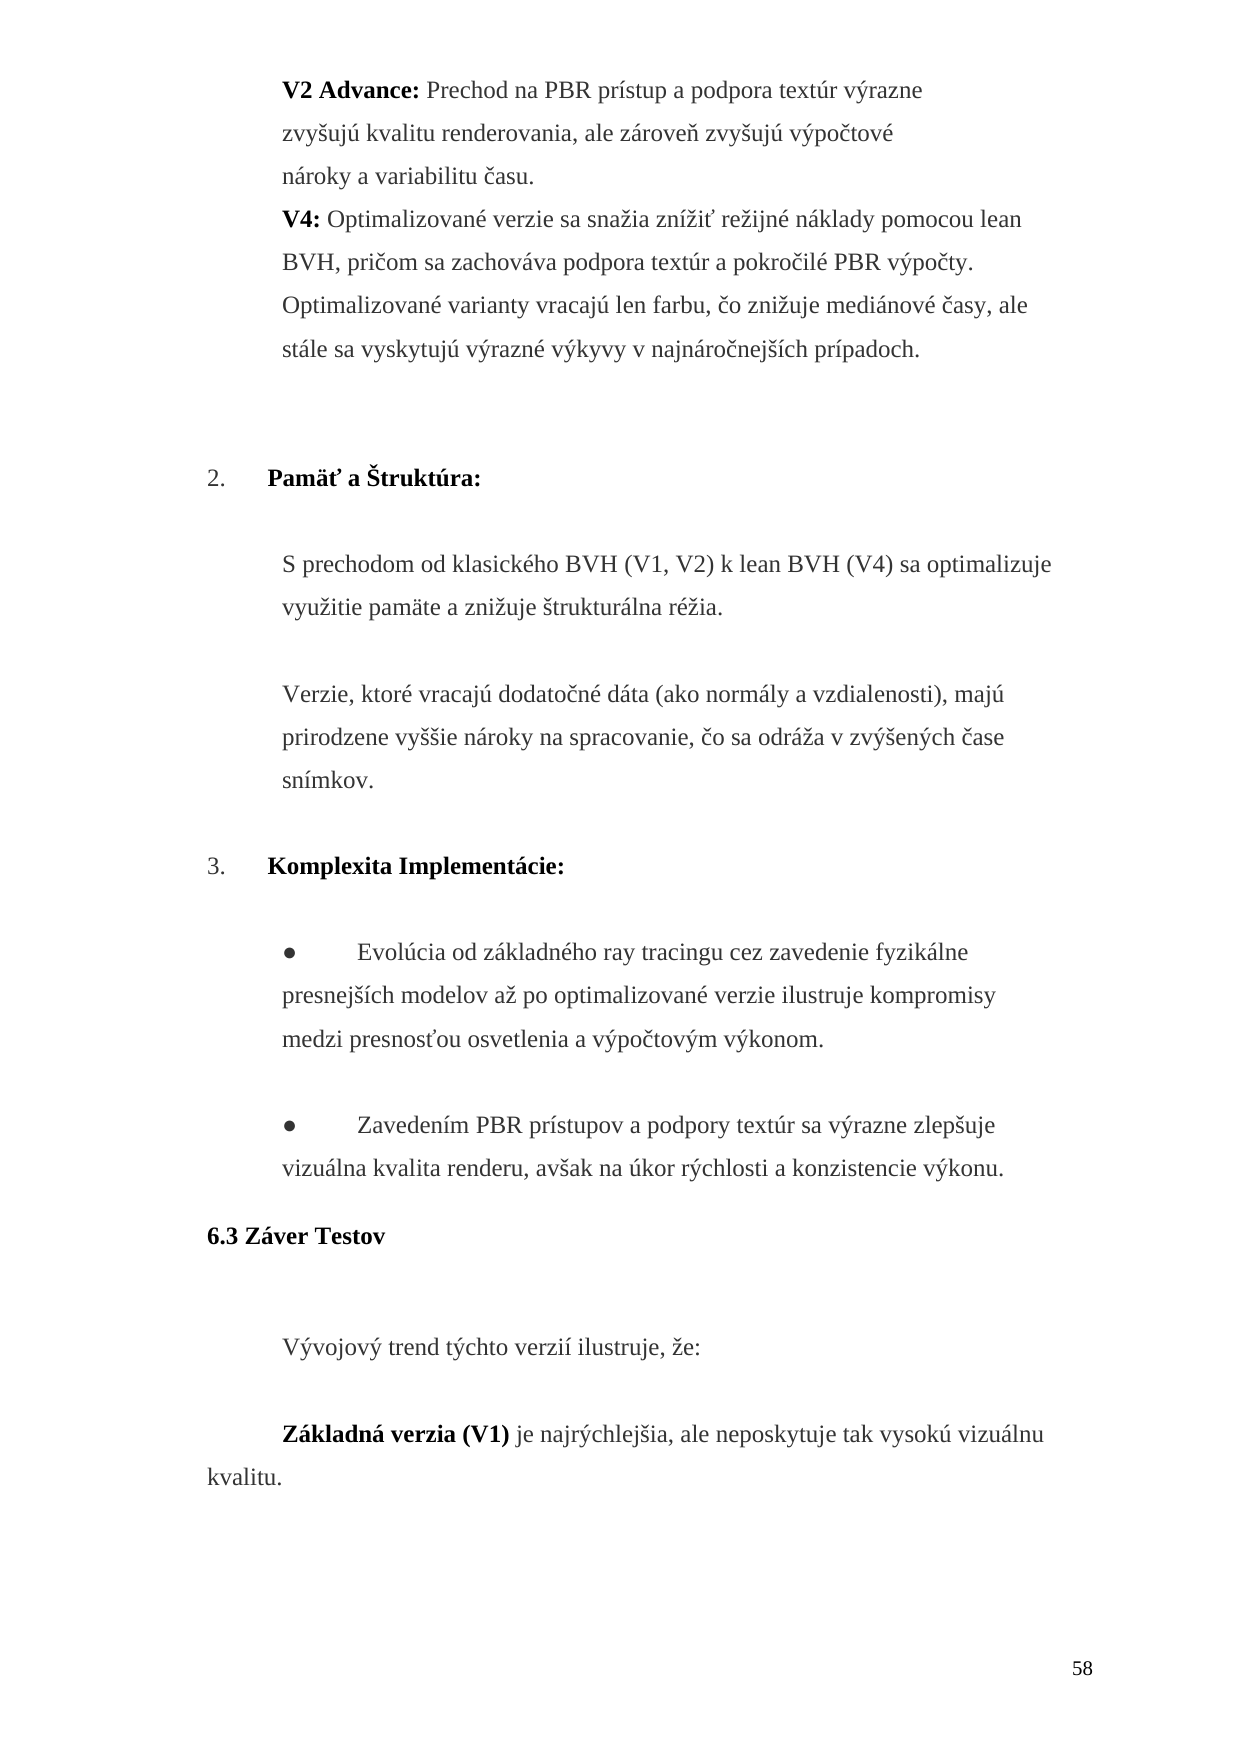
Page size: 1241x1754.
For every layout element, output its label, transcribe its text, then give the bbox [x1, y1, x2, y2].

list Zavedením PBR prístupov a podpory textúr sa výrazne zlepšuje vizuálna kvalita renderu, avšak na úkor rýchlosti a konzistencie výkonu. [282, 1110, 1047, 1182]
list Evolúcia od základného ray tracingu cez zavedenie fyzikálne presnejších modelov až po optimalizované verzie ilustruje kompromisy medzi presnosťou osvetlenia a výpočtovým výkonom. [282, 937, 1038, 1052]
text V2 Advance: Prechod na PBR prístup a podpora textúr výrazne zvyšujú kvalitu renderovania, ale zároveň zvyšujú výpočtové nároky a variabilitu času. [282, 75, 955, 190]
text Vývojový trend týchto verzií ilustruje, že: [207, 1332, 1092, 1361]
list Komplexita Implementácie: [207, 851, 1092, 880]
text Verzie, ktoré vracajú dodatočné dáta (ako normály a vzdialenosti), majú prirodzene vyššie nároky na spracovanie, čo sa odráža v zvýšených čase snímkov. [282, 679, 1055, 794]
subtitle 6.3 Záver Testov [207, 1221, 1092, 1250]
list Pamäť a Štruktúra: [207, 463, 1092, 492]
text V4: Optimalizované verzie sa snažia znížiť režijné náklady pomocou lean BVH, pričom sa zachováva podpora textúr a pokročilé PBR výpočty. Optimalizované varianty vracajú len farbu, čo znižuje mediánové časy, ale stále sa vyskytujú výrazné výkyvy v najnáročnejších prípadoch. [282, 204, 1057, 362]
text Základná verzia (V1) je najrýchlejšia, ale neposkytuje tak vysokú vizuálnu kvalitu. [207, 1419, 1092, 1491]
text S prechodom od klasického BVH (V1, V2) k lean BVH (V4) sa optimalizuje využitie pamäte a znižuje štrukturálna réžia. [282, 549, 1065, 621]
